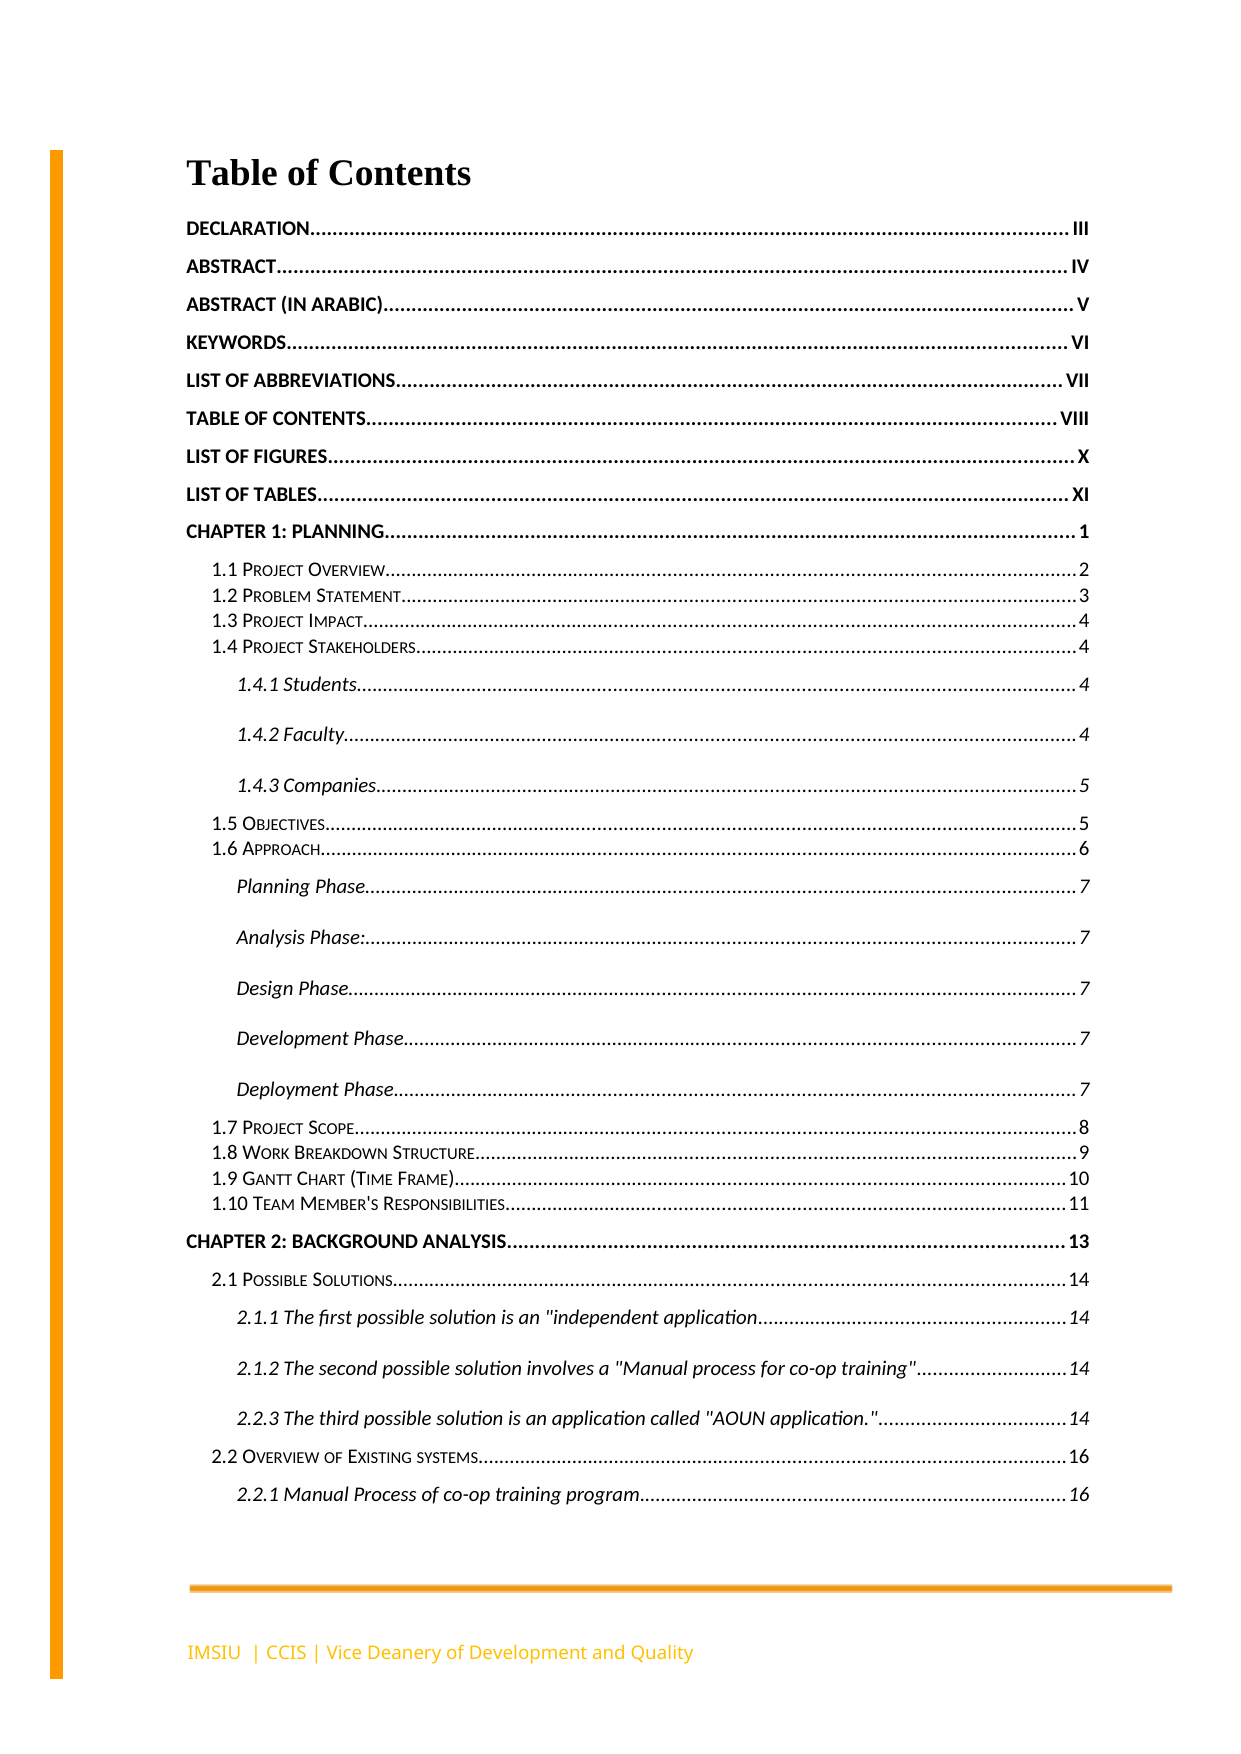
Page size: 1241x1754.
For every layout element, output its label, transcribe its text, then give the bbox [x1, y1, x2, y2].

text 1.9 Gantt Chart (Time Frame) 10 [211, 1165, 1090, 1190]
text 2.1.1 The first possible solution is an "independent application 14 [236, 1304, 1090, 1329]
text 1.4.1 Students 4 [236, 671, 1090, 696]
text 1.4.3 Companies 5 [236, 772, 1090, 797]
text List of Figures x [186, 443, 1090, 468]
text List of Abbreviations vii [186, 367, 1090, 392]
text Analysis Phase: 7 [236, 924, 1090, 949]
text Planning Phase 7 [236, 873, 1090, 899]
text 1.2 Problem Statement 3 [211, 582, 1090, 607]
text Table of Contents viii [186, 405, 1090, 430]
text 1.10 Team Member's Responsibilities 11 [211, 1190, 1090, 1216]
text 1.7 Project Scope 8 [211, 1114, 1090, 1139]
text 1.5 Objectives 5 [211, 810, 1090, 836]
subtitle Table of Contents [186, 150, 1092, 193]
text 2.2 Overview of Existing systems 16 [211, 1443, 1090, 1469]
text List of Tables xi [186, 481, 1090, 506]
text 2.1 Possible Solutions 14 [211, 1266, 1090, 1292]
text 1.1 Project Overview 2 [211, 557, 1090, 582]
text Abstract (in Arabic) v [186, 291, 1090, 317]
text 2.2.3 The third possible solution is an application called "AOUN application." 14 [236, 1405, 1090, 1431]
text Keywords vi [186, 329, 1090, 354]
text 1.3 Project Impact 4 [211, 607, 1090, 633]
text Chapter 2: Background Analysis 13 [186, 1228, 1090, 1254]
text Declaration iii [186, 215, 1090, 241]
text 2.1.2 The second possible solution involves a "Manual process for co-op training" 14 [236, 1355, 1090, 1380]
text Chapter 1: Planning 1 [186, 519, 1090, 544]
text Abstract iv [186, 253, 1090, 279]
text 1.6 Approach 6 [211, 836, 1090, 861]
text Development Phase 7 [236, 1025, 1090, 1051]
text 2.2.1 Manual Process of co-op training program 16 [236, 1481, 1090, 1507]
text Design Phase 7 [236, 975, 1090, 1000]
text 1.4 Project Stakeholders 4 [211, 633, 1090, 658]
picture [187, 1583, 1177, 1593]
text 1.8 Work Breakdown Structure 9 [211, 1139, 1090, 1165]
text Deployment Phase 7 [236, 1076, 1090, 1101]
text 1.4.2 Faculty 4 [236, 721, 1090, 747]
